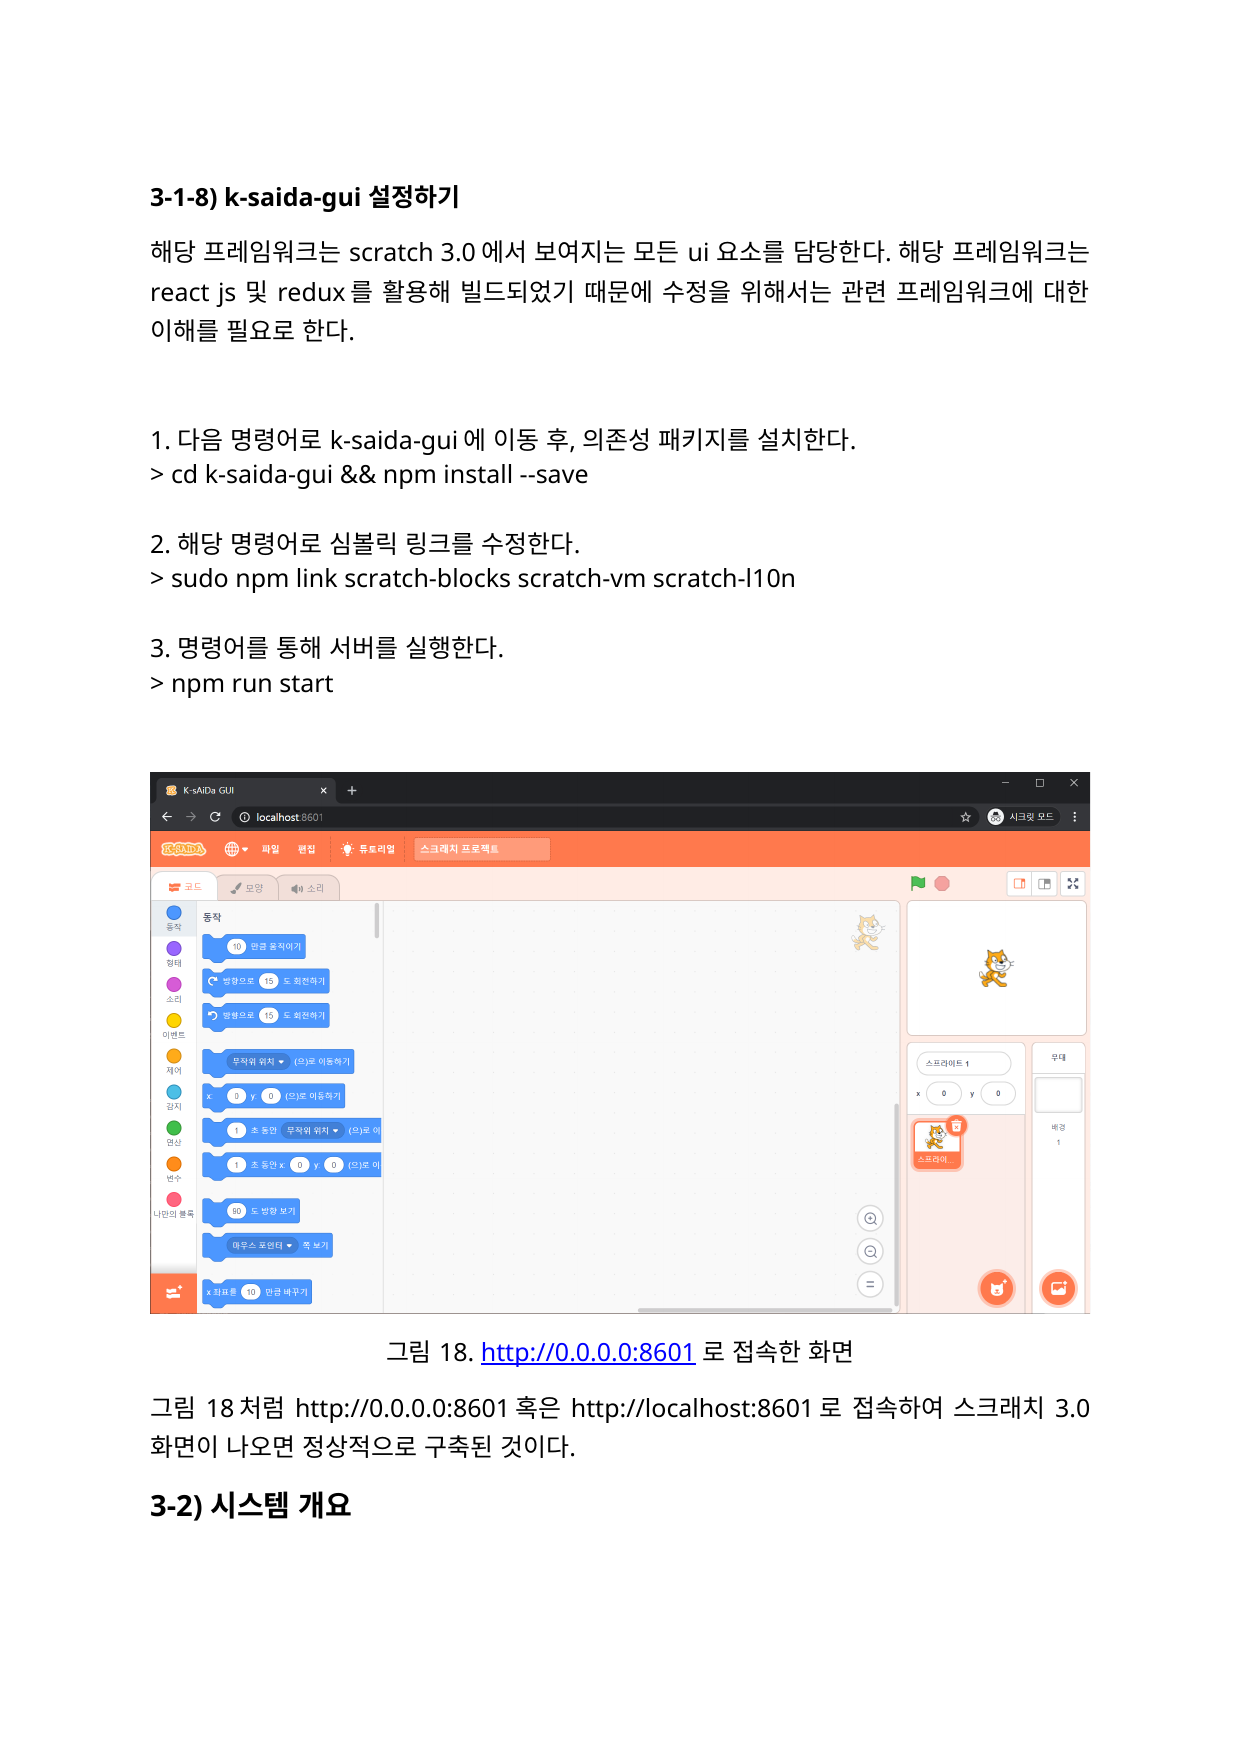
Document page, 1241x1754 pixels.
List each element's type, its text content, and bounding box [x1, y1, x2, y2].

text > cd k-saida-gui && npm install --save [150, 456, 1090, 491]
text 3-2) 시스템 개요 [150, 1483, 1090, 1525]
text 3. 명령어를 통해 서버를 실행한다. [150, 629, 1090, 665]
text 그림 18. http://0.0.0.0:8601 로 접속한 화면 [150, 1332, 1090, 1369]
text > npm run start [150, 665, 1090, 699]
picture [150, 772, 1091, 1314]
text 해당 프레임워크는 scratch 3.0에서 보여지는 모든 ui 요소를 담당한다. 해당 프레임워크는 react js 및 redux를 활용해 빌드되었기 때문에 수정을 위해서는 관련 프레임워크에 대한 이해를 필요로 한다. [150, 233, 1090, 347]
text 그림 18처럼 http://0.0.0.0:8601혹은 http://localhost:8601로 접속하여 스크래치 3.0 화면이 나오면 정상적으로 구축된 것이다. [150, 1388, 1090, 1463]
text > sudo npm link scratch-blocks scratch-vm scratch-l10n [150, 561, 1090, 595]
text 3-1-8) k-saida-gui 설정하기 [150, 177, 1090, 213]
text 1. 다음 명령어로 k-saida-gui에 이동 후, 의존성 패키지를 설치한다. [150, 420, 1090, 456]
text 2. 해당 명령어로 심볼릭 링크를 수정한다. [150, 524, 1090, 561]
